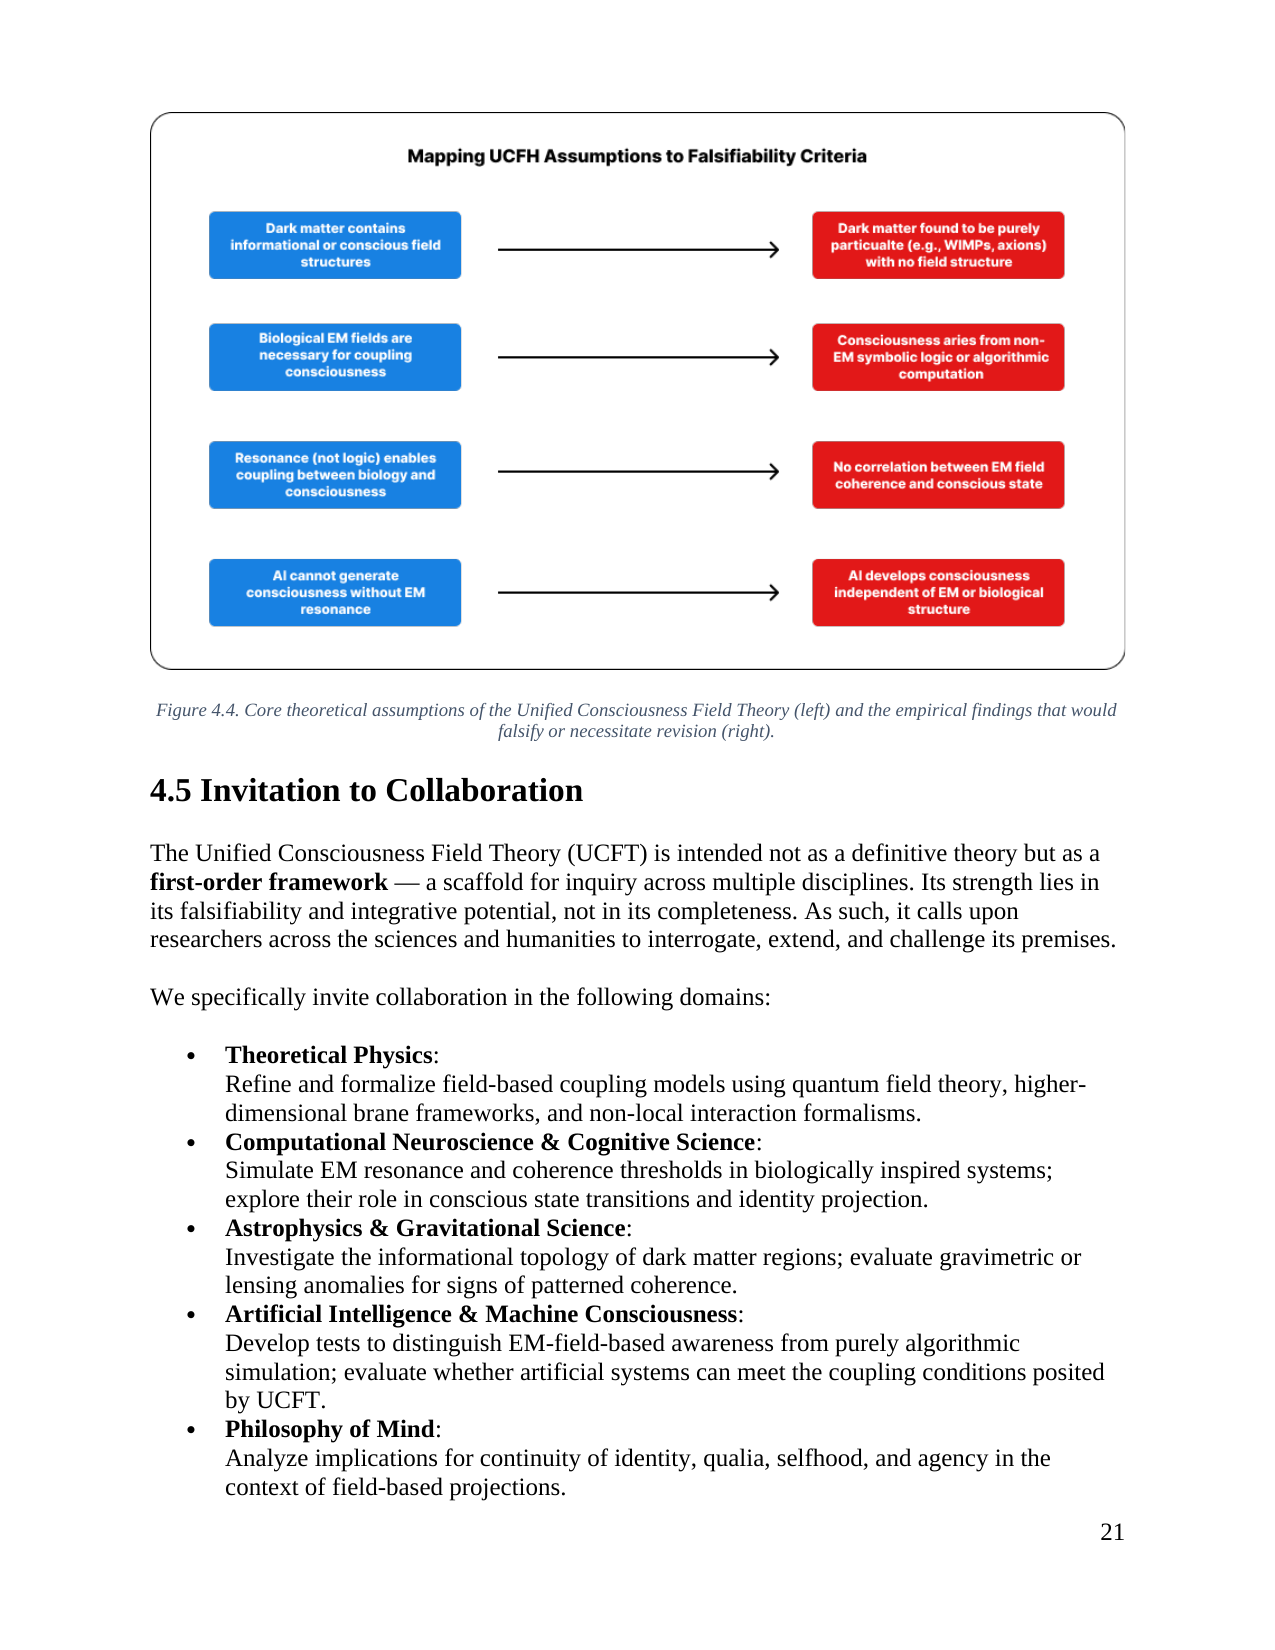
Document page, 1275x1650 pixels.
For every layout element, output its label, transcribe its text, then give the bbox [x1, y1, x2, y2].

picture [150, 400, 1125, 958]
text Core Assumptions vs. Falsification Conditions for UCFT [150, 343, 1125, 372]
text The Unified Consciousness Field Theory (UCFT) is intended not as a definitive theory but as a first-order framework — a scaffold for inquiry across multiple disciplines. Its strength lies in its falsifiability and integrative potential, not in its completeness. As such, it calls upon researchers across the sciences and humanities to interrogate, extend, and challenge its premises. [150, 1127, 1125, 1242]
text Figure 4.4. Core theoretical assumptions of the Unified Consciousness Field Theory (left) and the empirical findings that would falsify or necessitate revision (right). [150, 987, 1125, 1030]
list Theoretical Physics: Refine and formalize field-based coupling models using quantum field theory, higher-dimensional brane frameworks, and non-local interaction formalisms. [187, 1329, 1125, 1415]
list Artificial systems demonstrate verifiable subjective awareness or qualia, independent of any biological substrate or EM resonance signature — for example, through self-reporting behavior, phenomenological continuity, or integrated information levels comparable to human consciousness (Tegmark, 2014; Goertzel, 2022). [187, 199, 1125, 314]
text We specifically invite collaboration in the following domains: [150, 1271, 1125, 1299]
subtitle 4.5 Invitation to Collaboration [150, 1059, 1125, 1097]
list Biological EM field resonance is shown to have no causal or correlative relationship with consciousness, either in state transitions (e.g., wake/sleep/anesthesia) or in continuity of identity and experience (McFadden, 2020; Fingelkurts et al., 2013). [187, 112, 1125, 199]
